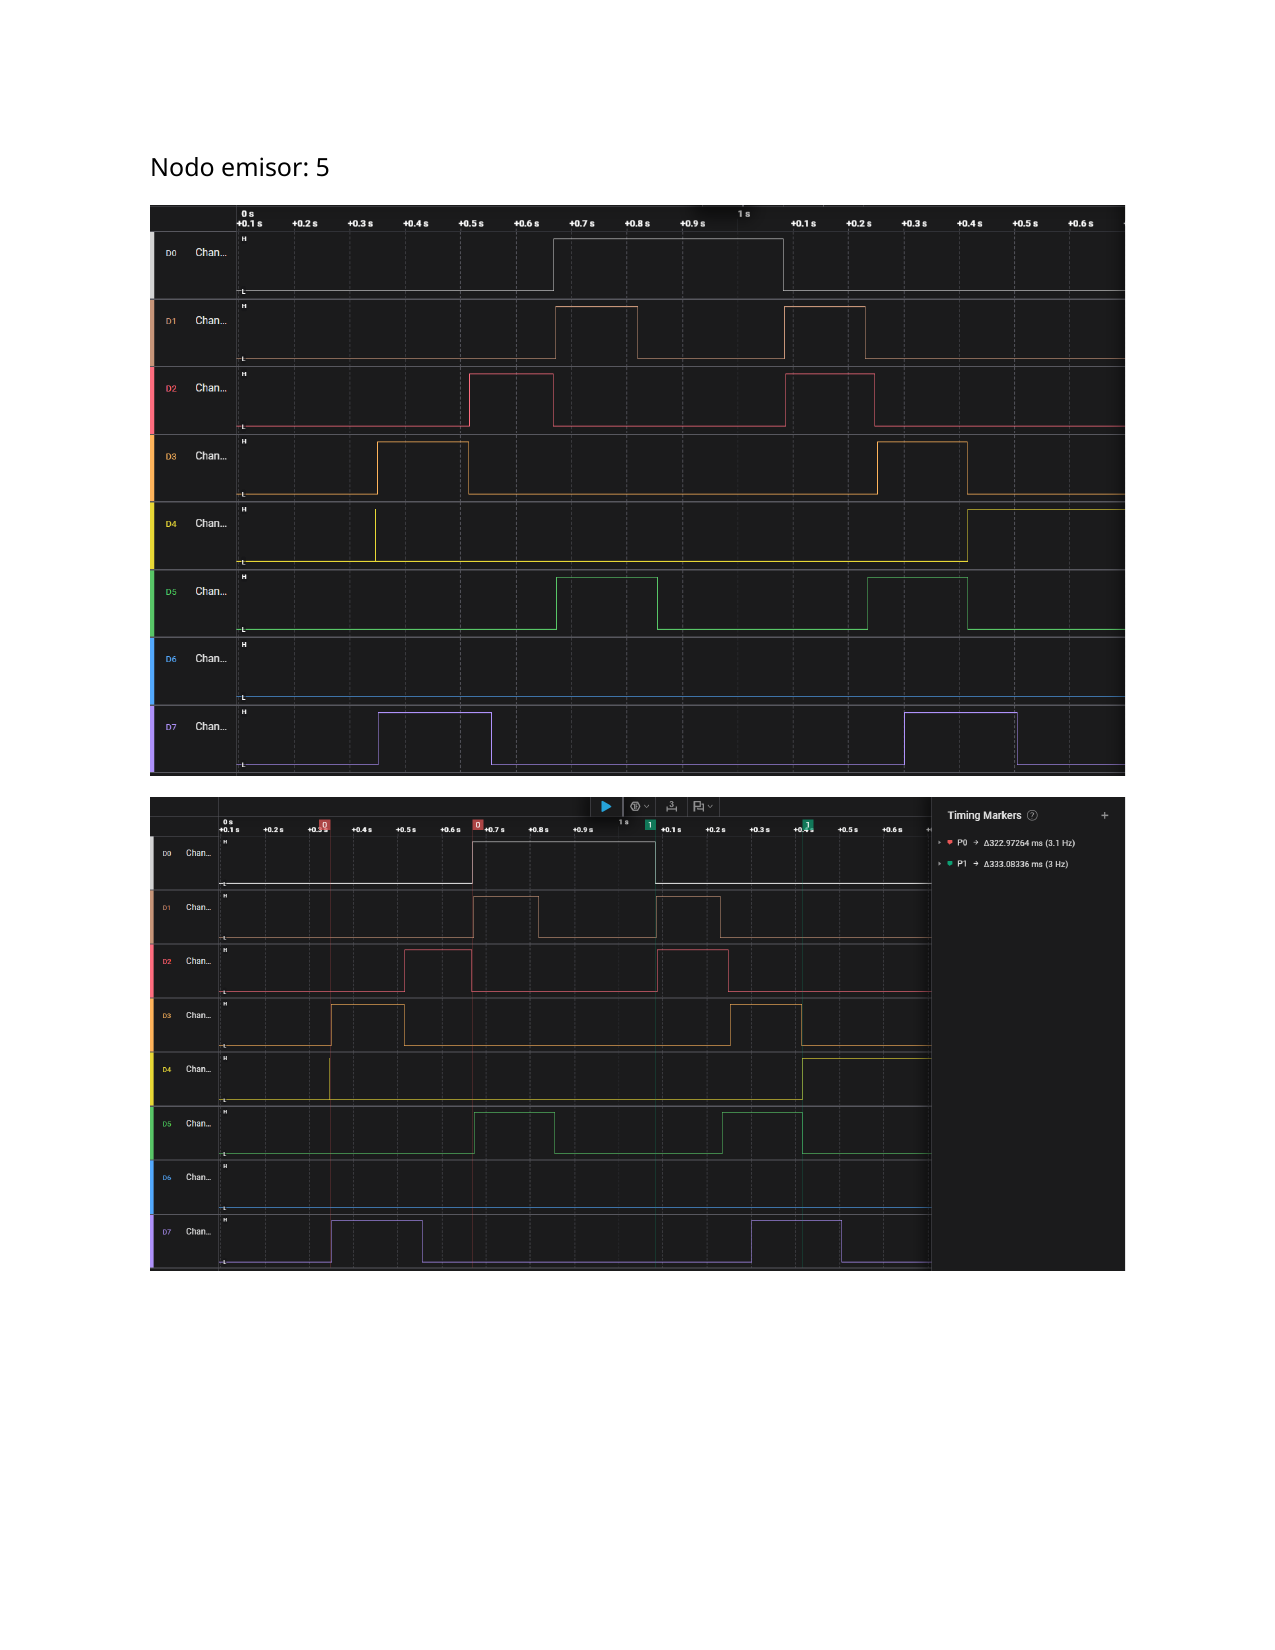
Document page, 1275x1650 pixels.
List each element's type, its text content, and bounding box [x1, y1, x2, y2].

picture [150, 205, 1125, 776]
text Nodo emisor: 5 [150, 150, 1125, 184]
picture [150, 797, 1125, 1271]
